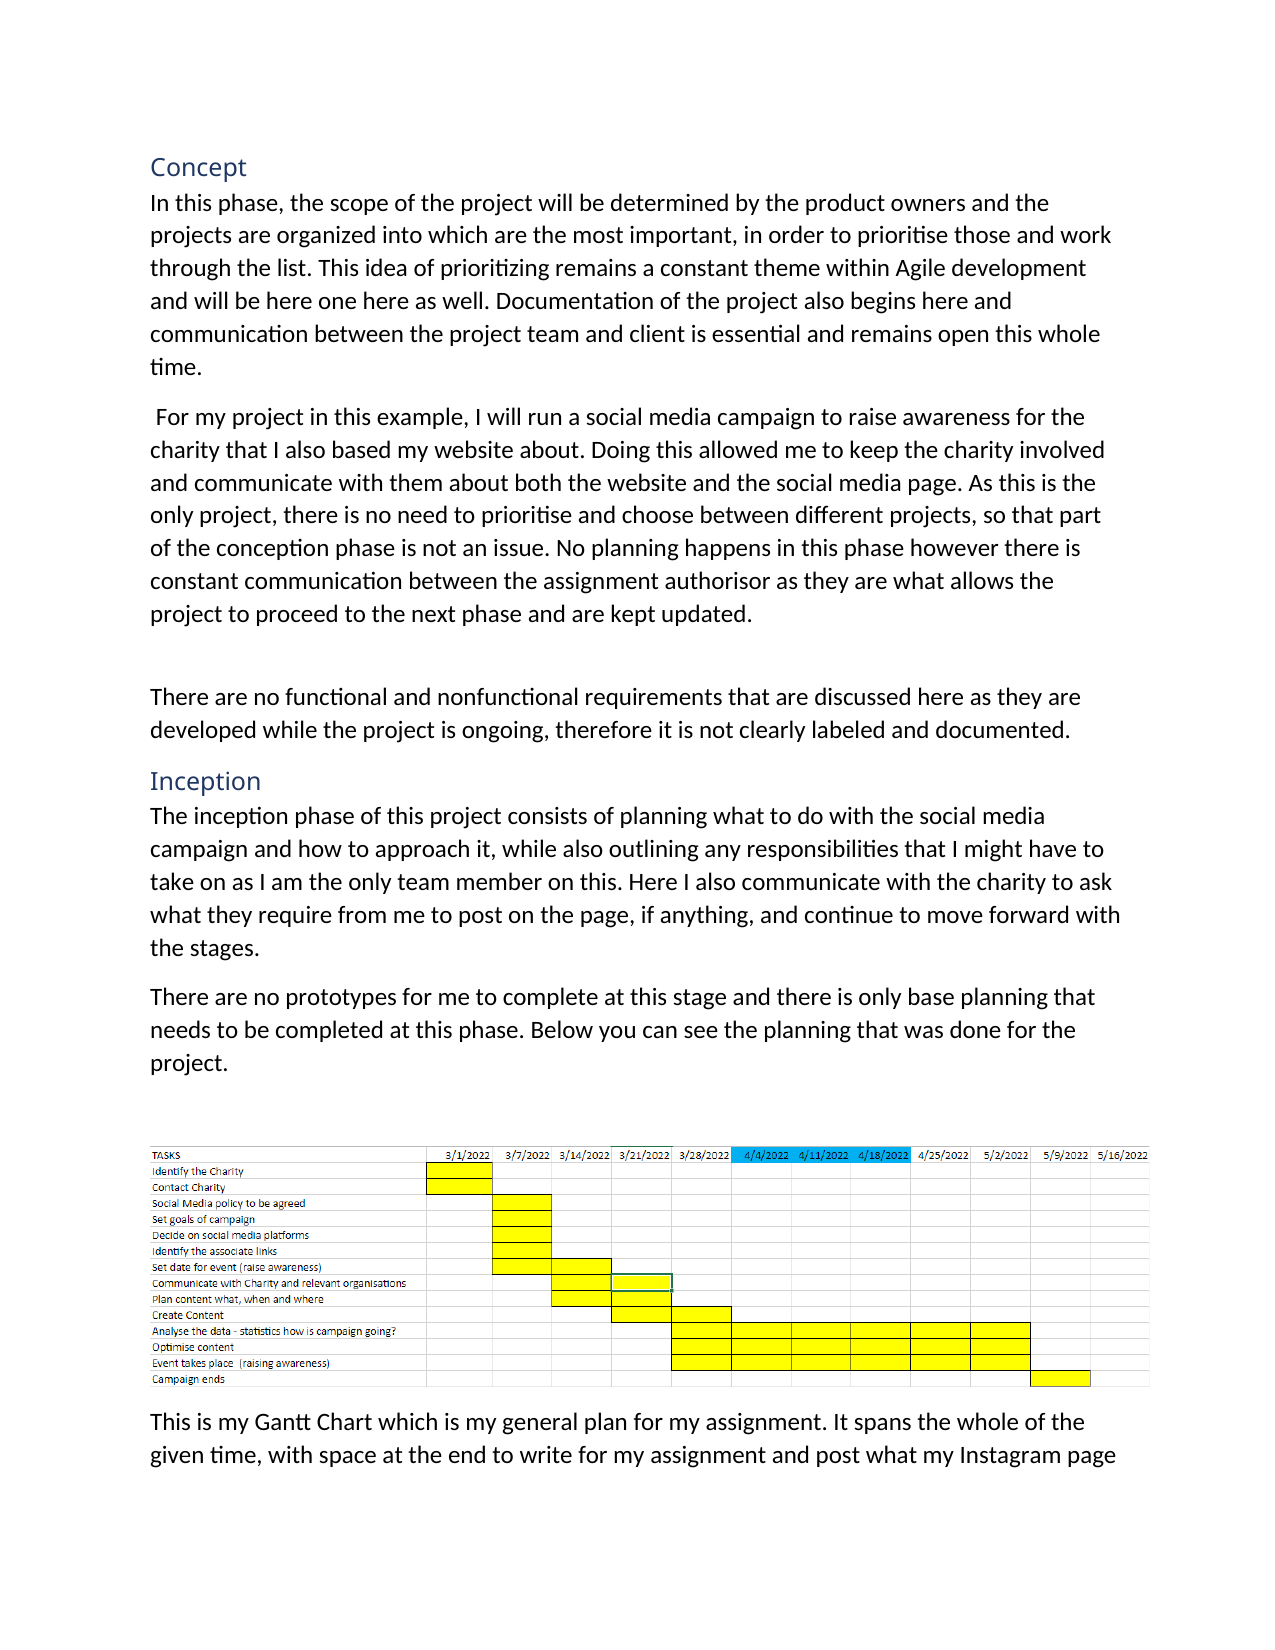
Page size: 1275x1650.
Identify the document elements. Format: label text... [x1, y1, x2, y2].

text In this phase, the scope of the project will be determined by the product owners and the projects are organized into which are the most important, in order to prioritise those and work through the list. This idea of prioritizing remains a constant theme within Agile development and will be here one here as well. Documentation of the project also begins here and communication between the project team and client is essential and remains open this whole time. [150, 187, 1125, 382]
picture [150, 1146, 1150, 1387]
text There are no functional and nonfunctional requirements that are discussed here as they are developed while the project is ongoing, therefore it is not clearly labeled and documented. [150, 648, 1125, 744]
subtitle Inception [150, 763, 1125, 797]
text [150, 1406, 1125, 1469]
text For my project in this example, I will run a social media campaign to raise awareness for the charity that I also based my website about. Doing this allowed me to keep the charity involved and communicate with them about both the website and the social media page. As this is the only project, there is no need to prioritise and choose between different projects, so that part of the conception phase is not an issue. No planning happens in this phase however there is constant communication between the assignment authorisor as they are what allows the project to proceed to the next phase and are kept updated. [150, 401, 1125, 629]
text The inception phase of this project consists of planning what to do with the social media campaign and how to approach it, while also outlining any responsibilities that I might have to take on as I am the only team member on this. Here I also communicate with the charity to ask what they require from me to post on the page, if anything, and continue to move forward with the stages. [150, 800, 1125, 962]
subtitle Concept [150, 150, 1125, 184]
text There are no prototypes for me to complete at this stage and there is only base planning that needs to be completed at this phase. Below you can see the planning that was done for the project. [150, 981, 1125, 1078]
